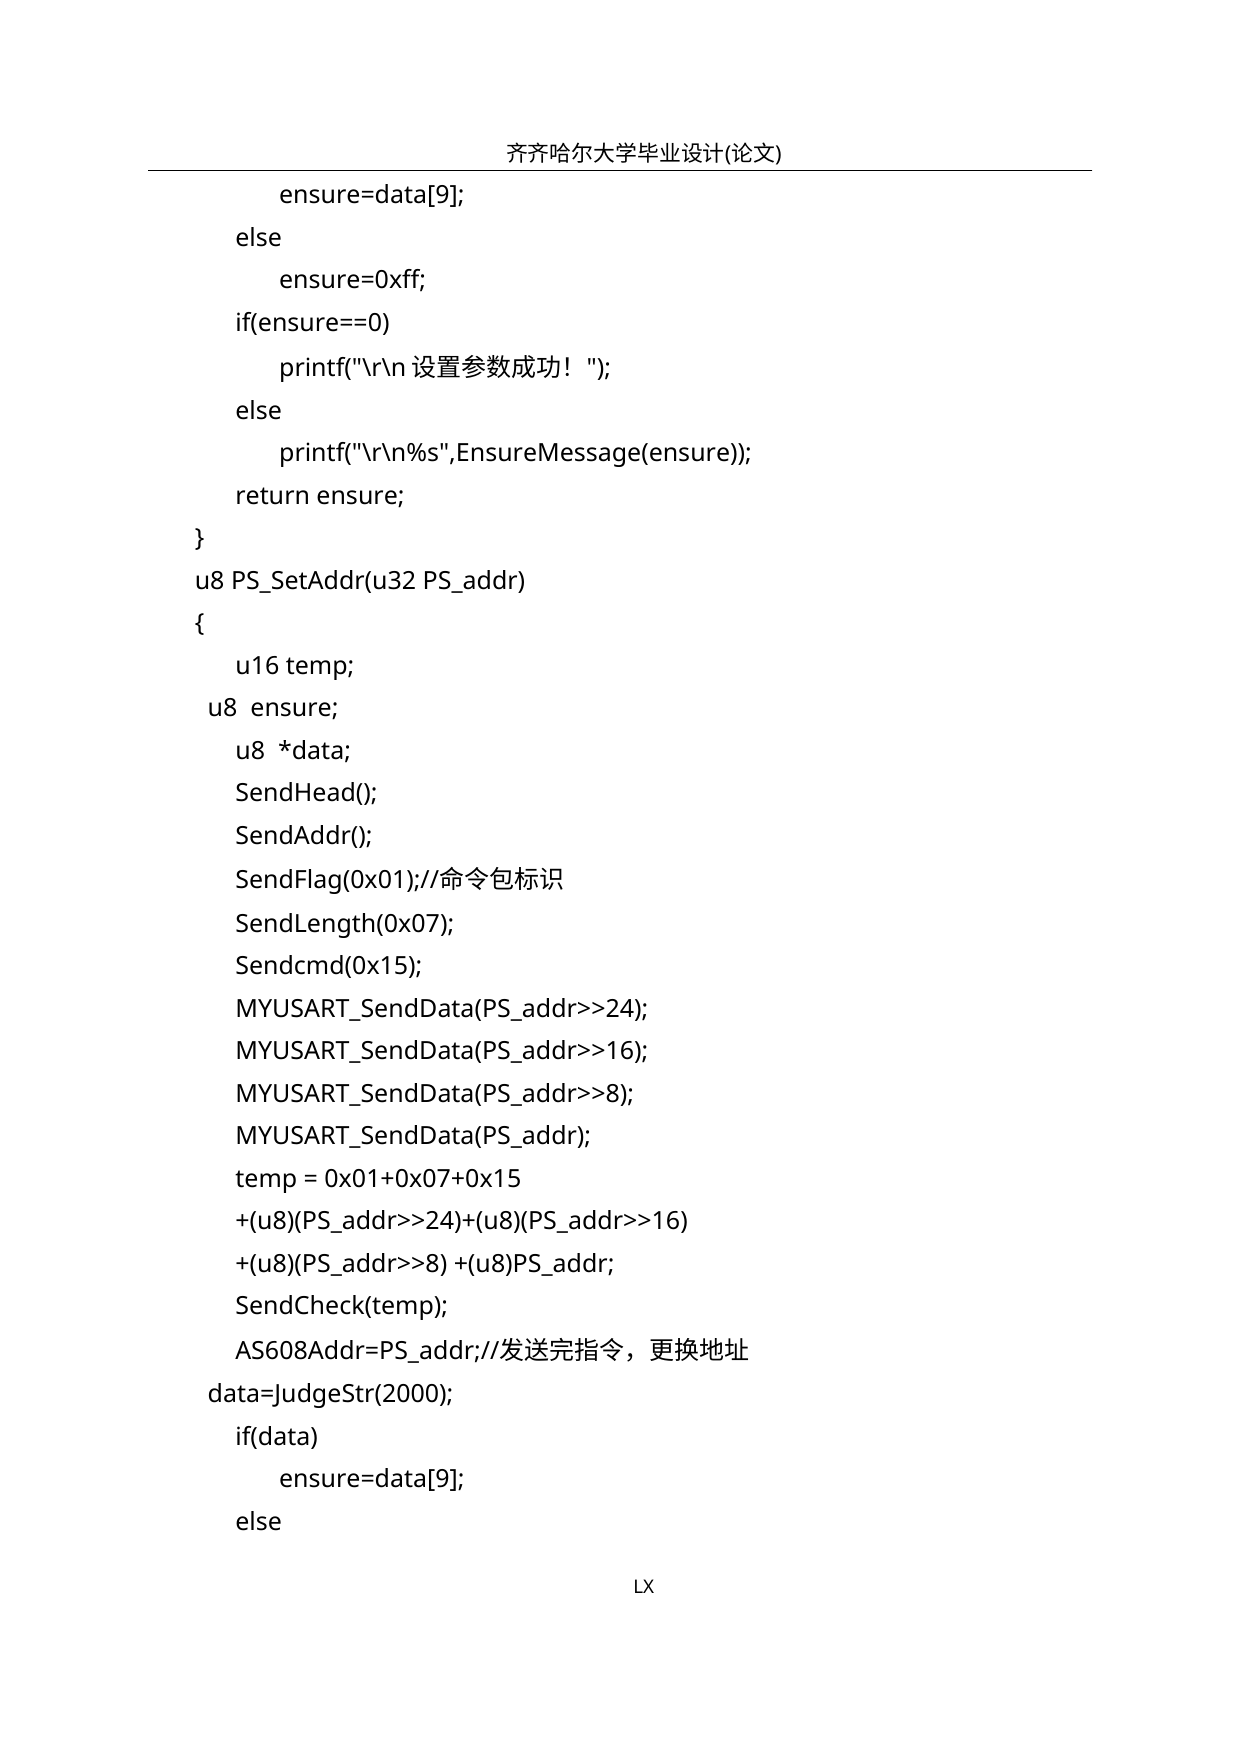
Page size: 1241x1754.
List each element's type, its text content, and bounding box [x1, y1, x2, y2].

text +(u8)(PS_addr>>8) +(u8)PS_addr; [148, 1245, 1092, 1279]
text MYUSART_SendData(PS_addr>>8); [148, 1075, 1092, 1109]
text SendHead(); [148, 775, 1092, 809]
text SendLength(0x07); [148, 905, 1092, 939]
text if(ensure==0) [148, 305, 1092, 339]
text else [148, 220, 1092, 254]
text ensure=data[9]; [148, 1461, 1092, 1495]
text } [148, 520, 1092, 554]
text u8 *data; [148, 732, 1092, 767]
text printf("\r\n设置参数成功！"); [148, 347, 1092, 383]
text u16 temp; [148, 647, 1092, 682]
text u8 ensure; [148, 690, 1092, 724]
text ensure=0xff; [148, 262, 1092, 296]
text if(data) [148, 1418, 1092, 1452]
text SendCheck(temp); [148, 1288, 1092, 1322]
text data=JudgeStr(2000); [148, 1376, 1092, 1410]
text MYUSART_SendData(PS_addr); [148, 1118, 1092, 1152]
text ensure=data[9]; [148, 177, 1092, 211]
text u8 PS_SetAddr(u32 PS_addr) [148, 562, 1092, 597]
text +(u8)(PS_addr>>24)+(u8)(PS_addr>>16) [148, 1203, 1092, 1237]
text else [148, 392, 1092, 427]
text else [148, 1503, 1092, 1537]
text printf("\r\n%s",EnsureMessage(ensure)); [148, 435, 1092, 469]
text MYUSART_SendData(PS_addr>>16); [148, 1033, 1092, 1067]
text MYUSART_SendData(PS_addr>>24); [148, 990, 1092, 1024]
text return ensure; [148, 477, 1092, 512]
text Sendcmd(0x15); [148, 948, 1092, 982]
text AS608Addr=PS_addr;//发送完指令，更换地址 [148, 1330, 1092, 1367]
text SendAddr(); [148, 817, 1092, 852]
text temp = 0x01+0x07+0x15 [148, 1160, 1092, 1194]
text { [148, 605, 1092, 639]
text SendFlag(0x01);//命令包标识 [148, 860, 1092, 896]
